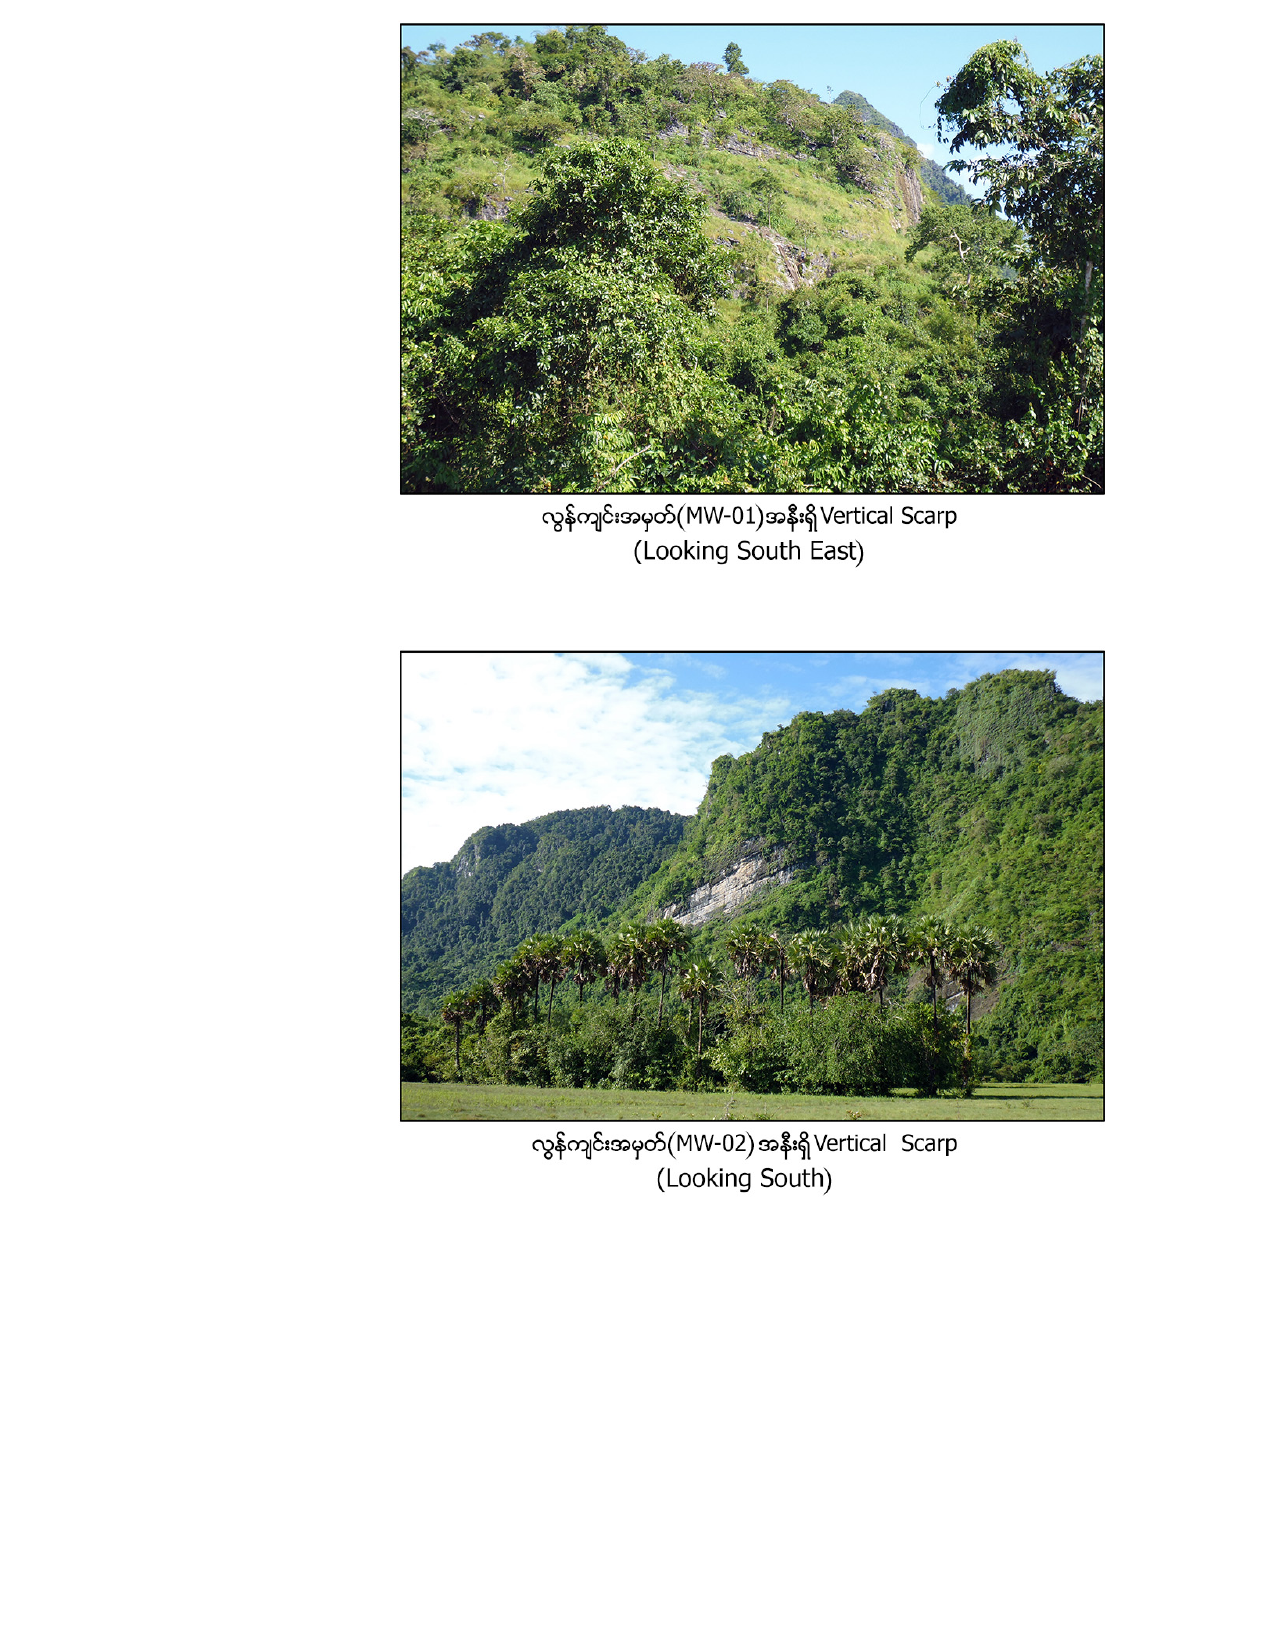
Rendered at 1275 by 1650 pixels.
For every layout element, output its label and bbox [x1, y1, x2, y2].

picture [375, 18, 1168, 1286]
